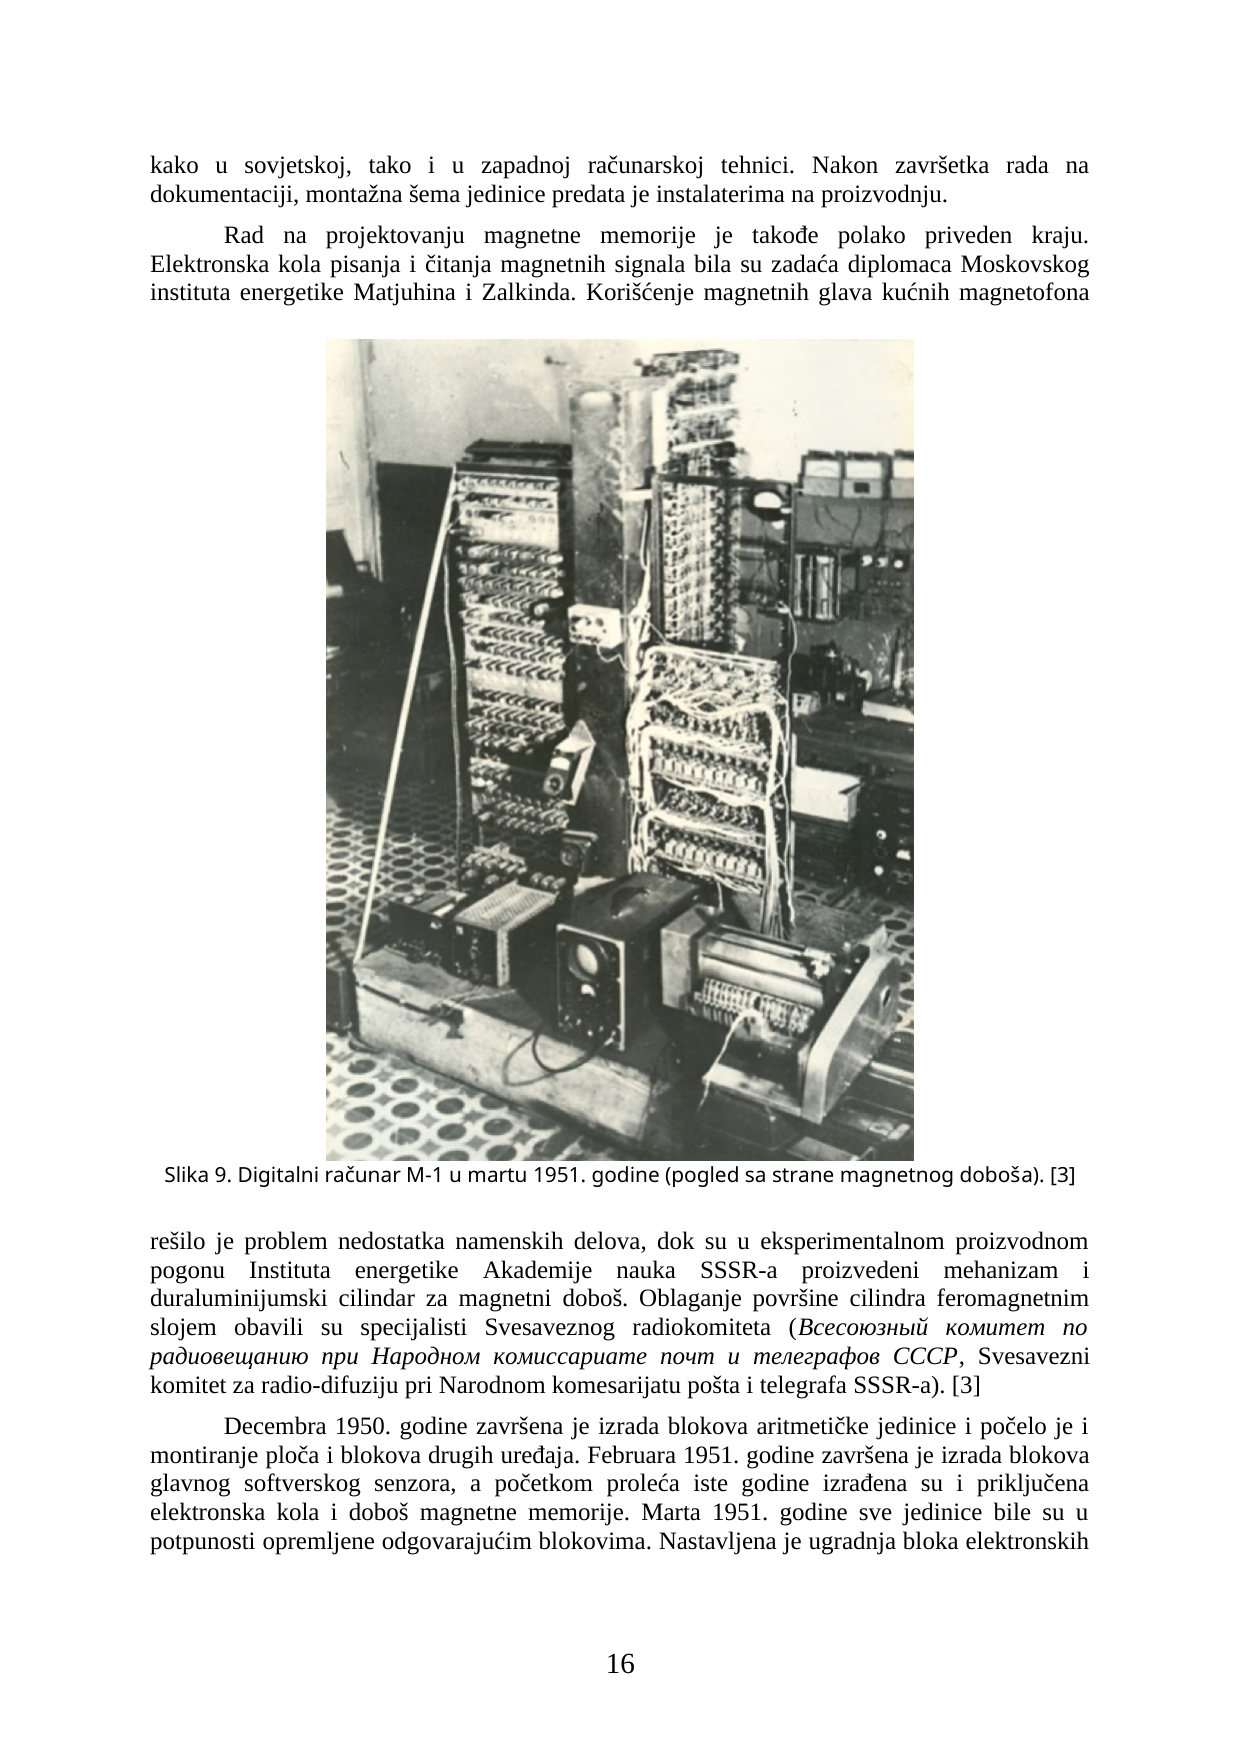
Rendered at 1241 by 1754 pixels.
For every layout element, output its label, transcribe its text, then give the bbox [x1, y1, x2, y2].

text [150, 150, 1090, 207]
picture [326, 339, 914, 1161]
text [150, 1411, 1090, 1555]
